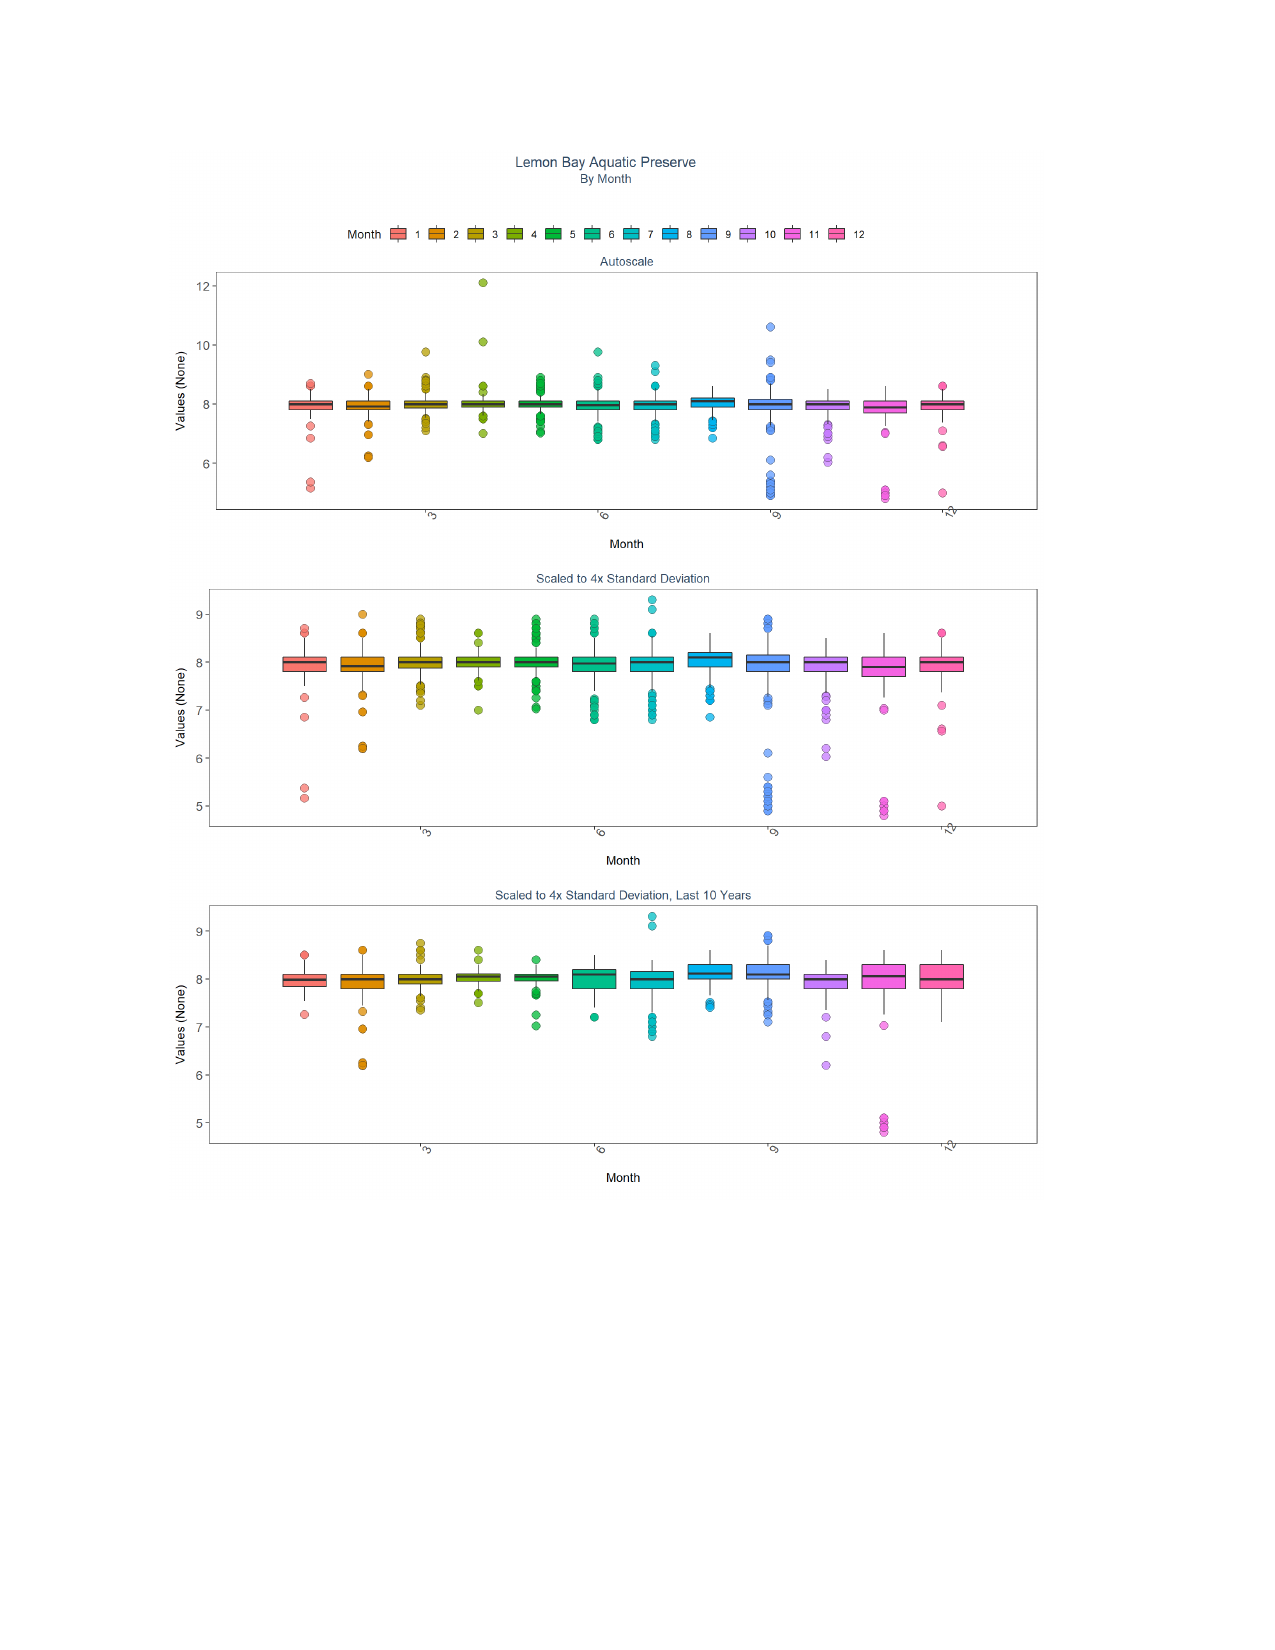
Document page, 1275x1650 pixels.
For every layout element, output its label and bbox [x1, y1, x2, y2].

picture [168, 150, 1044, 1200]
